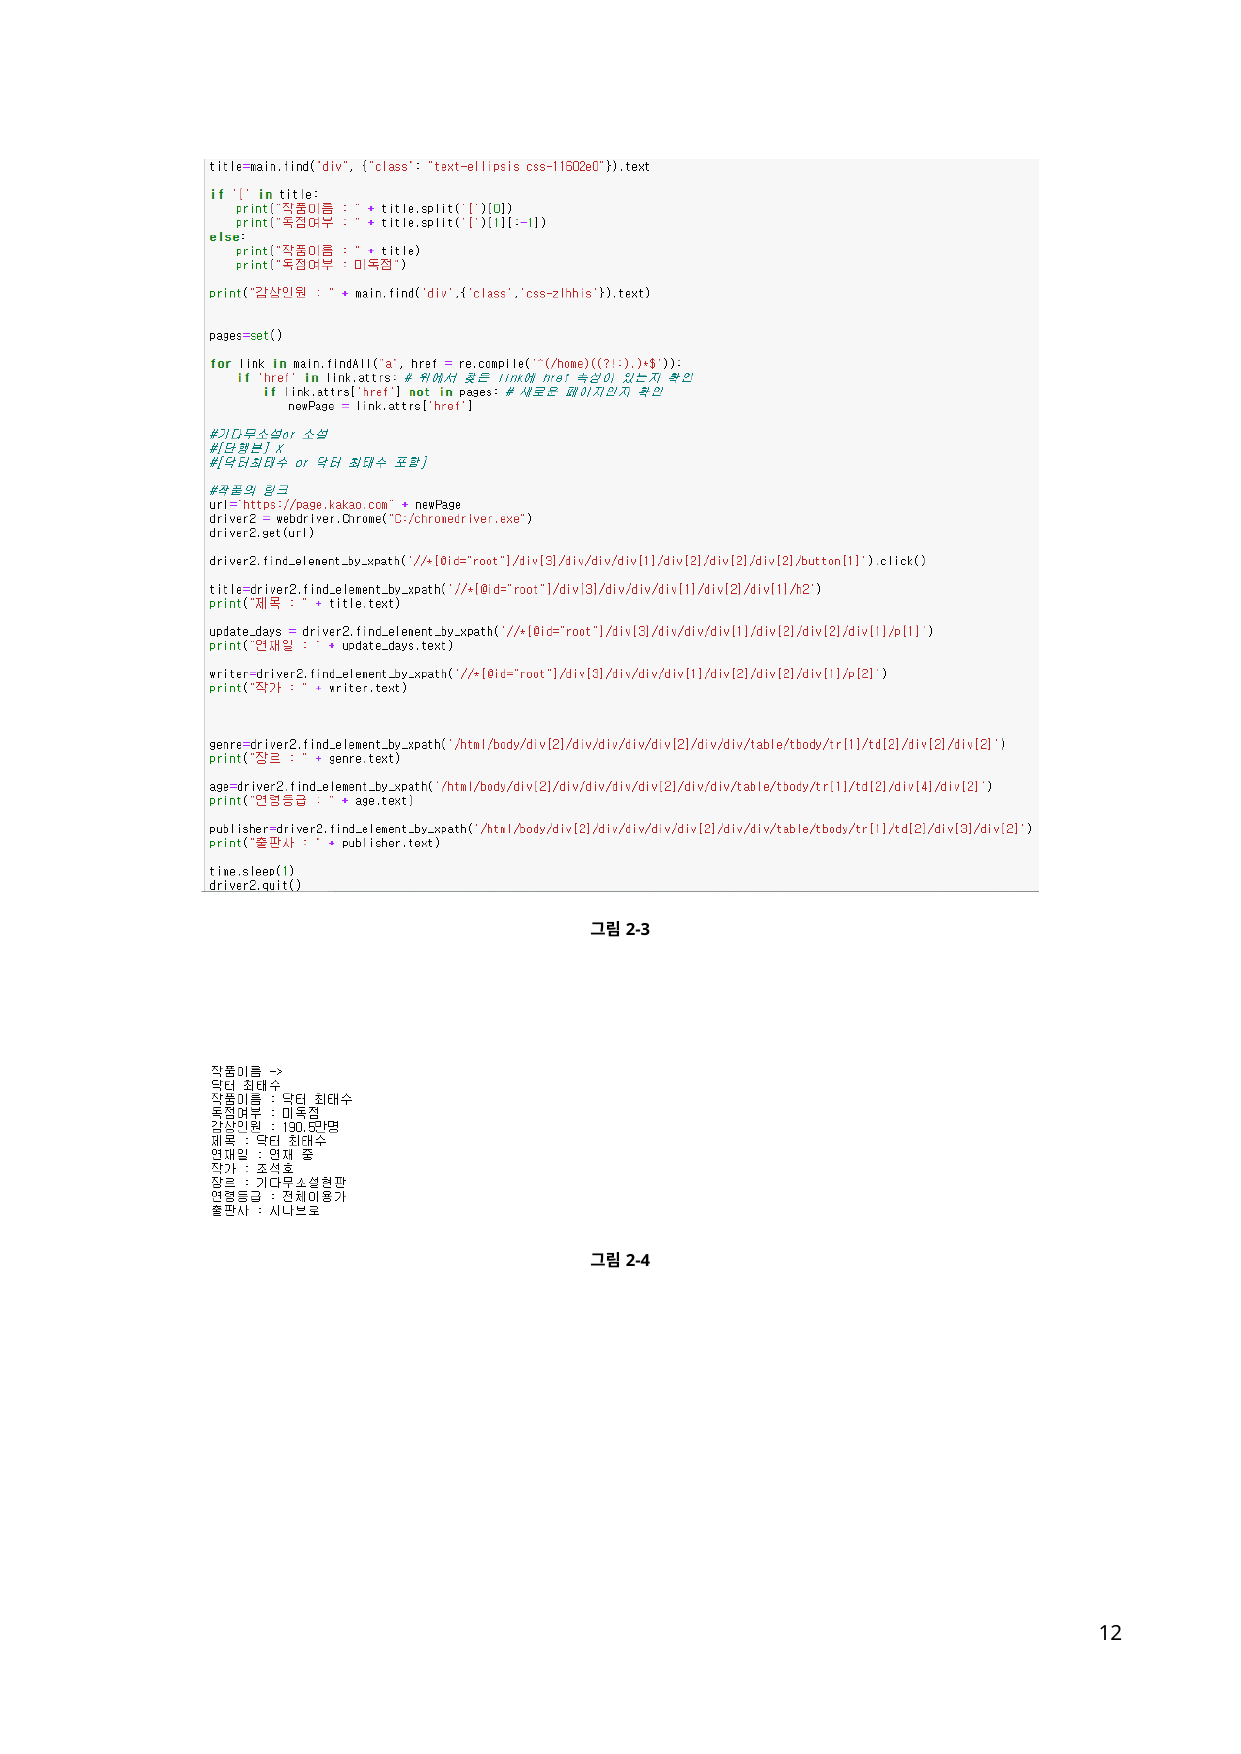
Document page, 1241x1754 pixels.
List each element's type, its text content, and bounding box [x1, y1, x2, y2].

picture [203, 1063, 1037, 1222]
text 그림 2-4 [118, 1247, 1122, 1271]
text 그림 2-3 [118, 916, 1122, 941]
picture [201, 159, 1039, 892]
